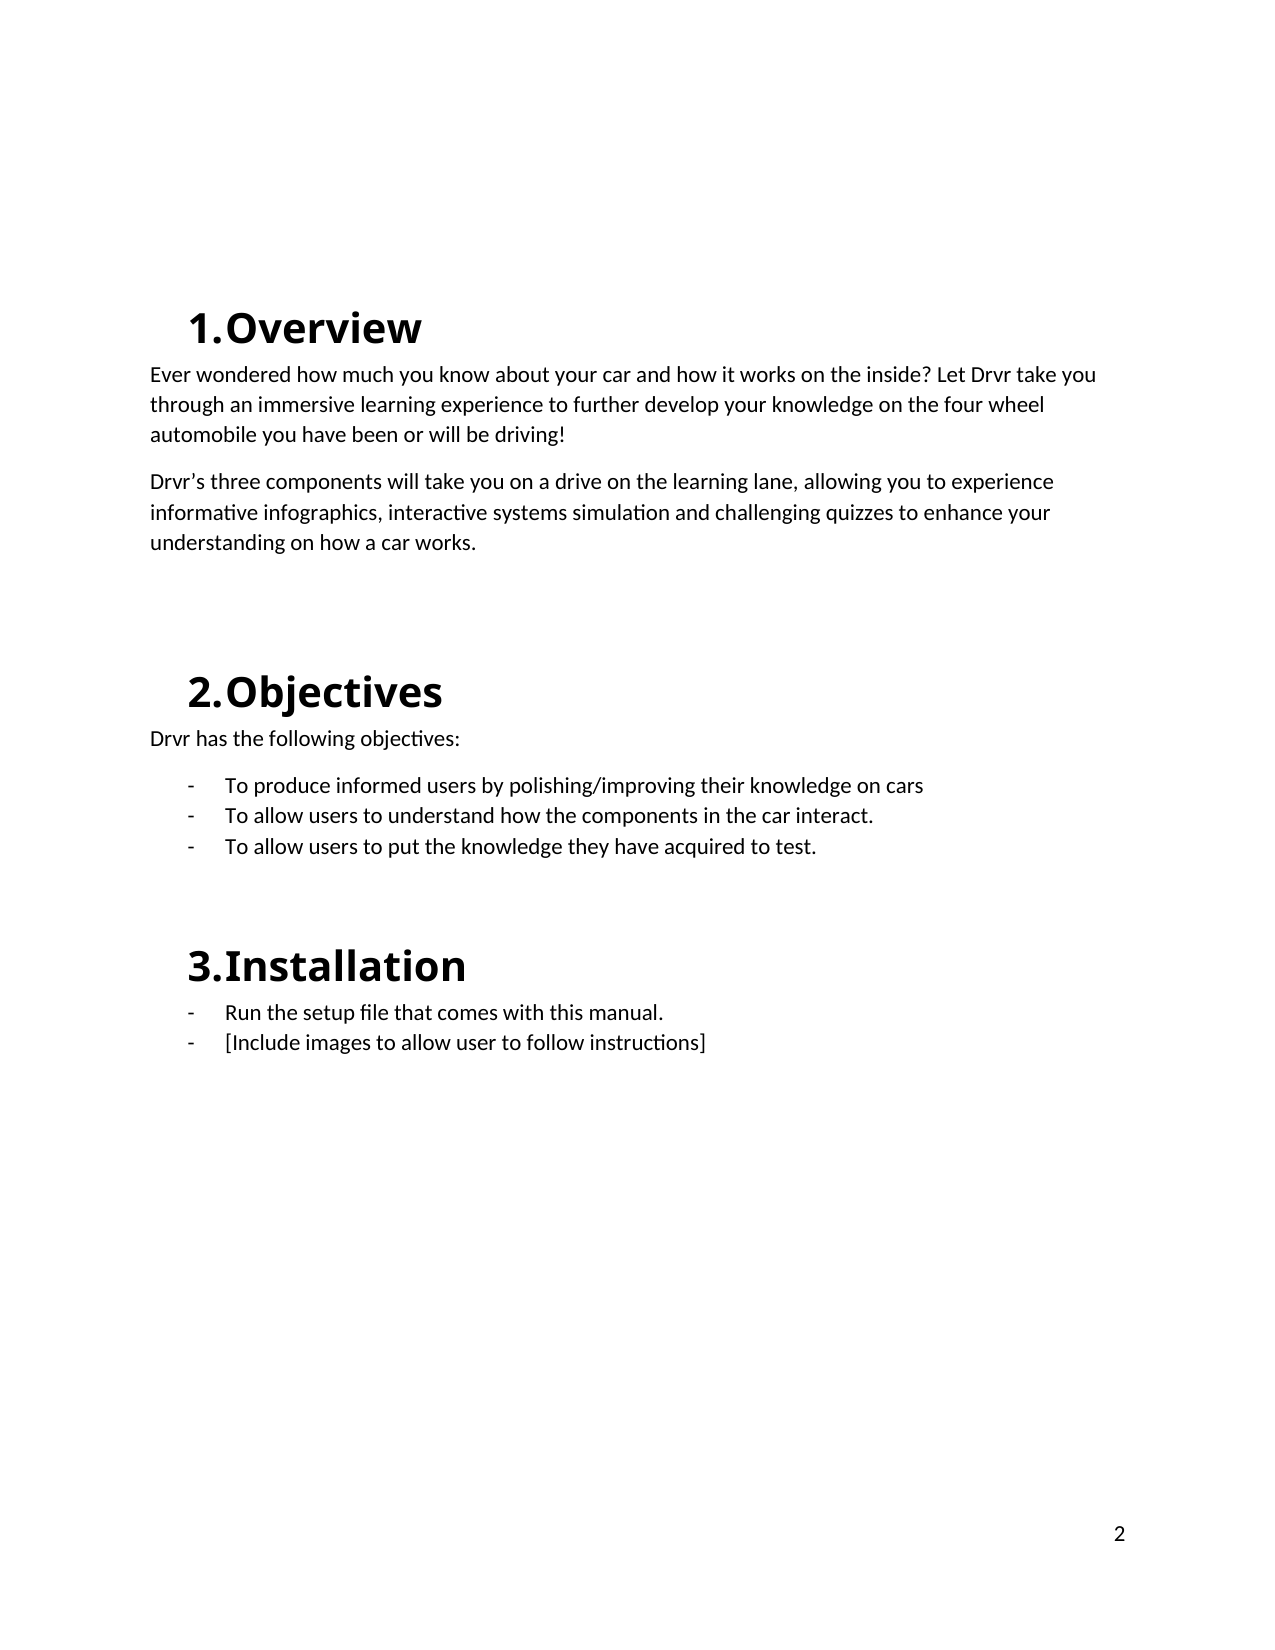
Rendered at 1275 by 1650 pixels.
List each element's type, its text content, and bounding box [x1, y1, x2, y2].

list Run the setup file that comes with this manual. [187, 998, 1125, 1026]
list To produce informed users by polishing/improving their knowledge on cars [187, 771, 1125, 799]
text Ever wondered how much you know about your car and how it works on the inside? Let Drvr take you through an immersive learning experience to further develop your knowledge on the four wheel automobile you have been or will be driving! [150, 360, 1125, 449]
subtitle Objectives [187, 663, 1125, 720]
text Drvr’s three components will take you on a drive on the learning lane, allowing you to experience informative infographics, interactive systems simulation and challenging quizzes to enhance your understanding on how a car works. [150, 467, 1125, 556]
subtitle Installation [187, 937, 1125, 993]
list To allow users to put the knowledge they have acquired to test. [187, 832, 1125, 860]
subtitle Overview [187, 299, 1125, 356]
list [Include images to allow user to follow instructions] [187, 1028, 1125, 1056]
list To allow users to understand how the components in the car interact. [187, 802, 1125, 829]
text Drvr has the following objectives: [150, 724, 1125, 752]
